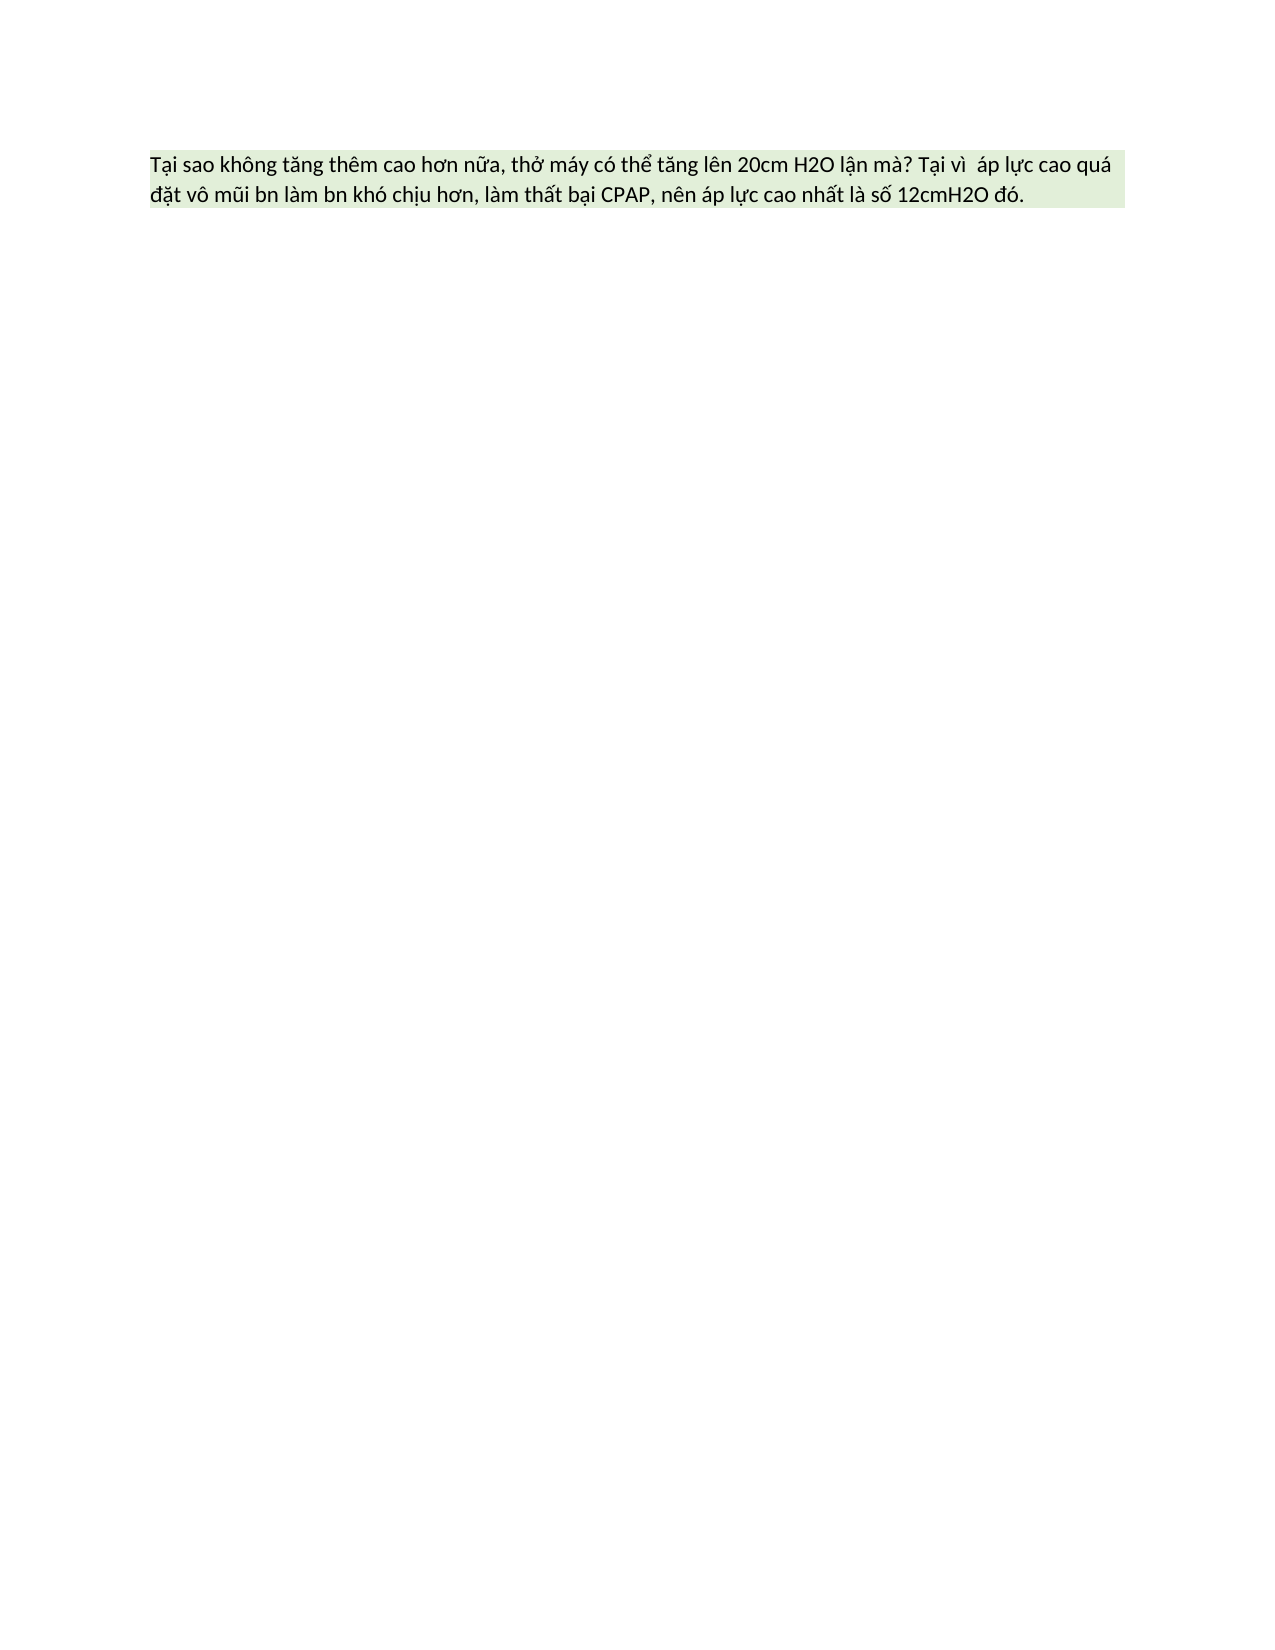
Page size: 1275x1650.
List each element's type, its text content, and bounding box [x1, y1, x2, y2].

text Tại sao không tăng thêm cao hơn nữa, thở máy có thể tăng lên 20cm H2O lận mà? Tại vì áp lực cao quá đặt vô mũi bn làm bn khó chịu hơn, làm thất bại CPAP, nên áp lực cao nhất là số 12cmH2O đó. [150, 150, 1125, 208]
